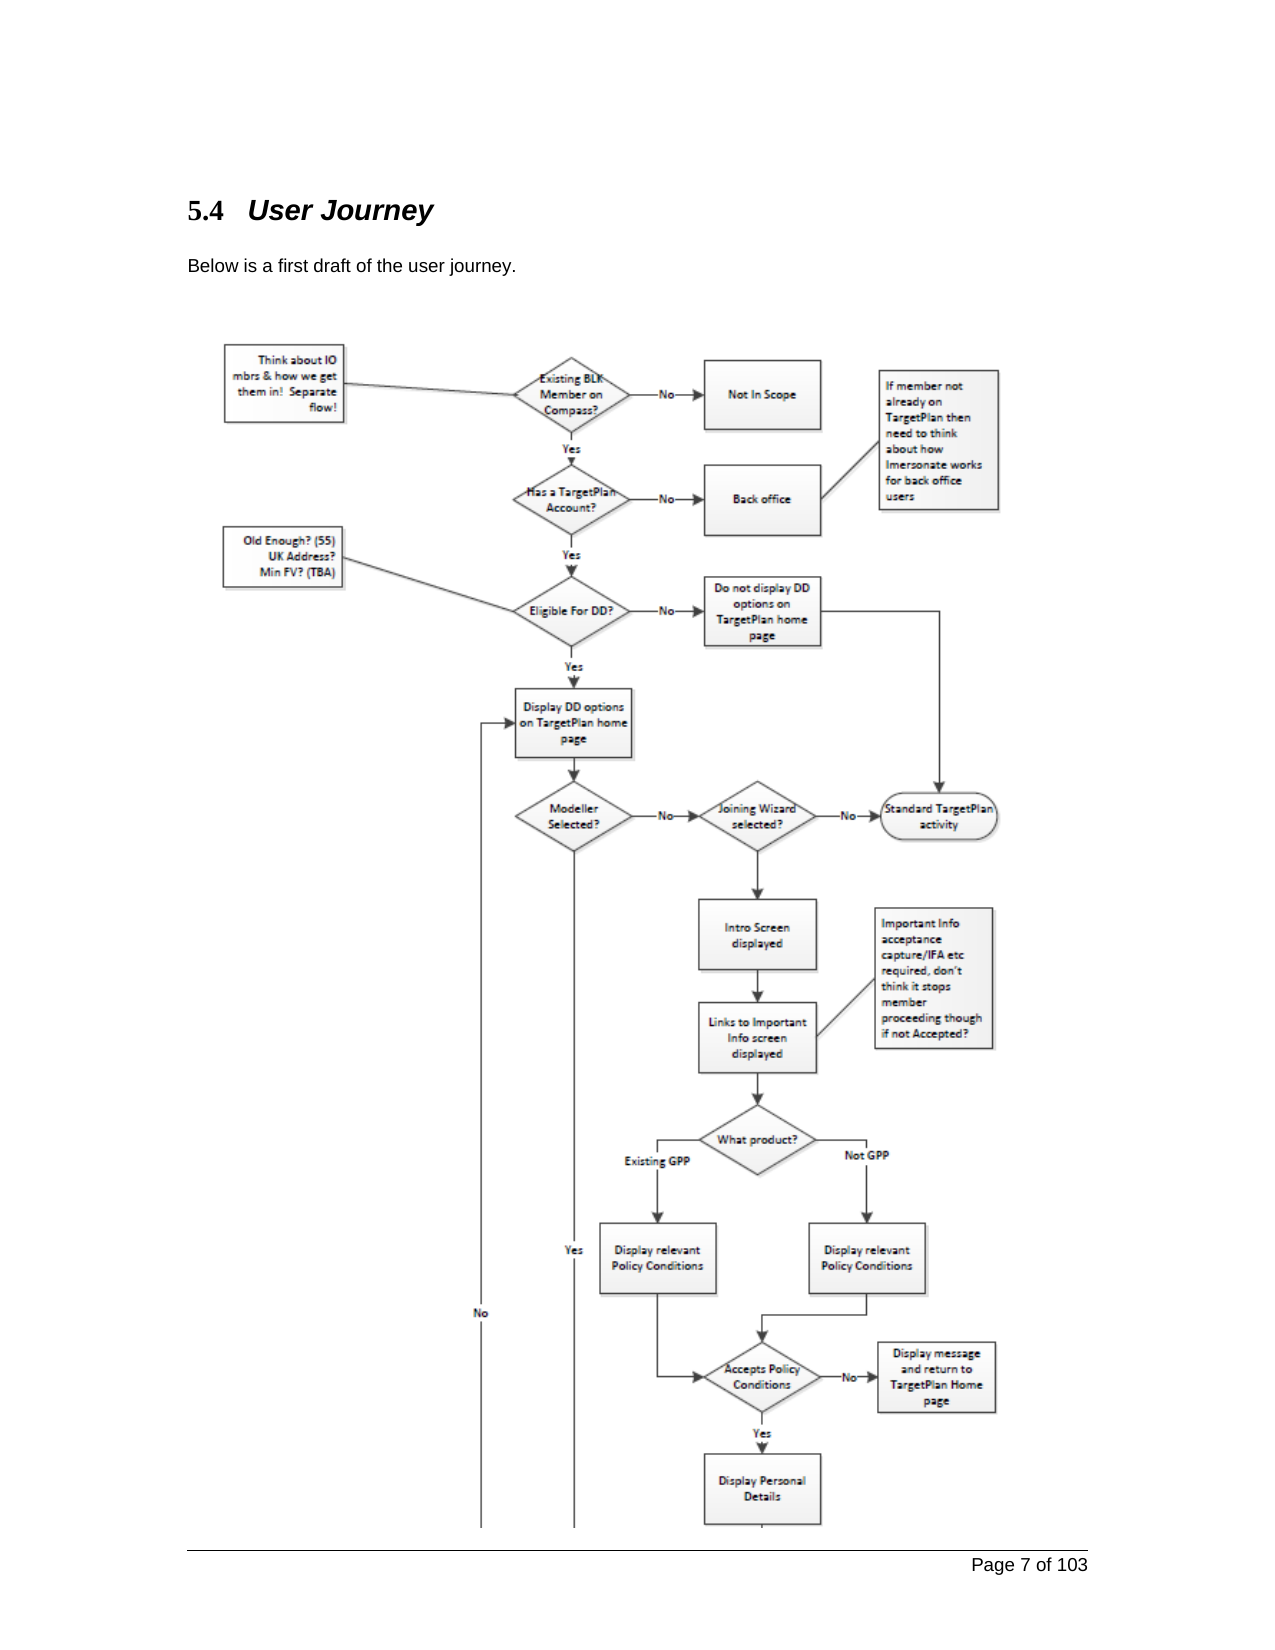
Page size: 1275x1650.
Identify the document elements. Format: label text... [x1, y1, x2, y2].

picture [187, 297, 1088, 1528]
text Below is a first draft of the user journey. [187, 255, 1088, 276]
subtitle User Journey [187, 193, 1088, 227]
